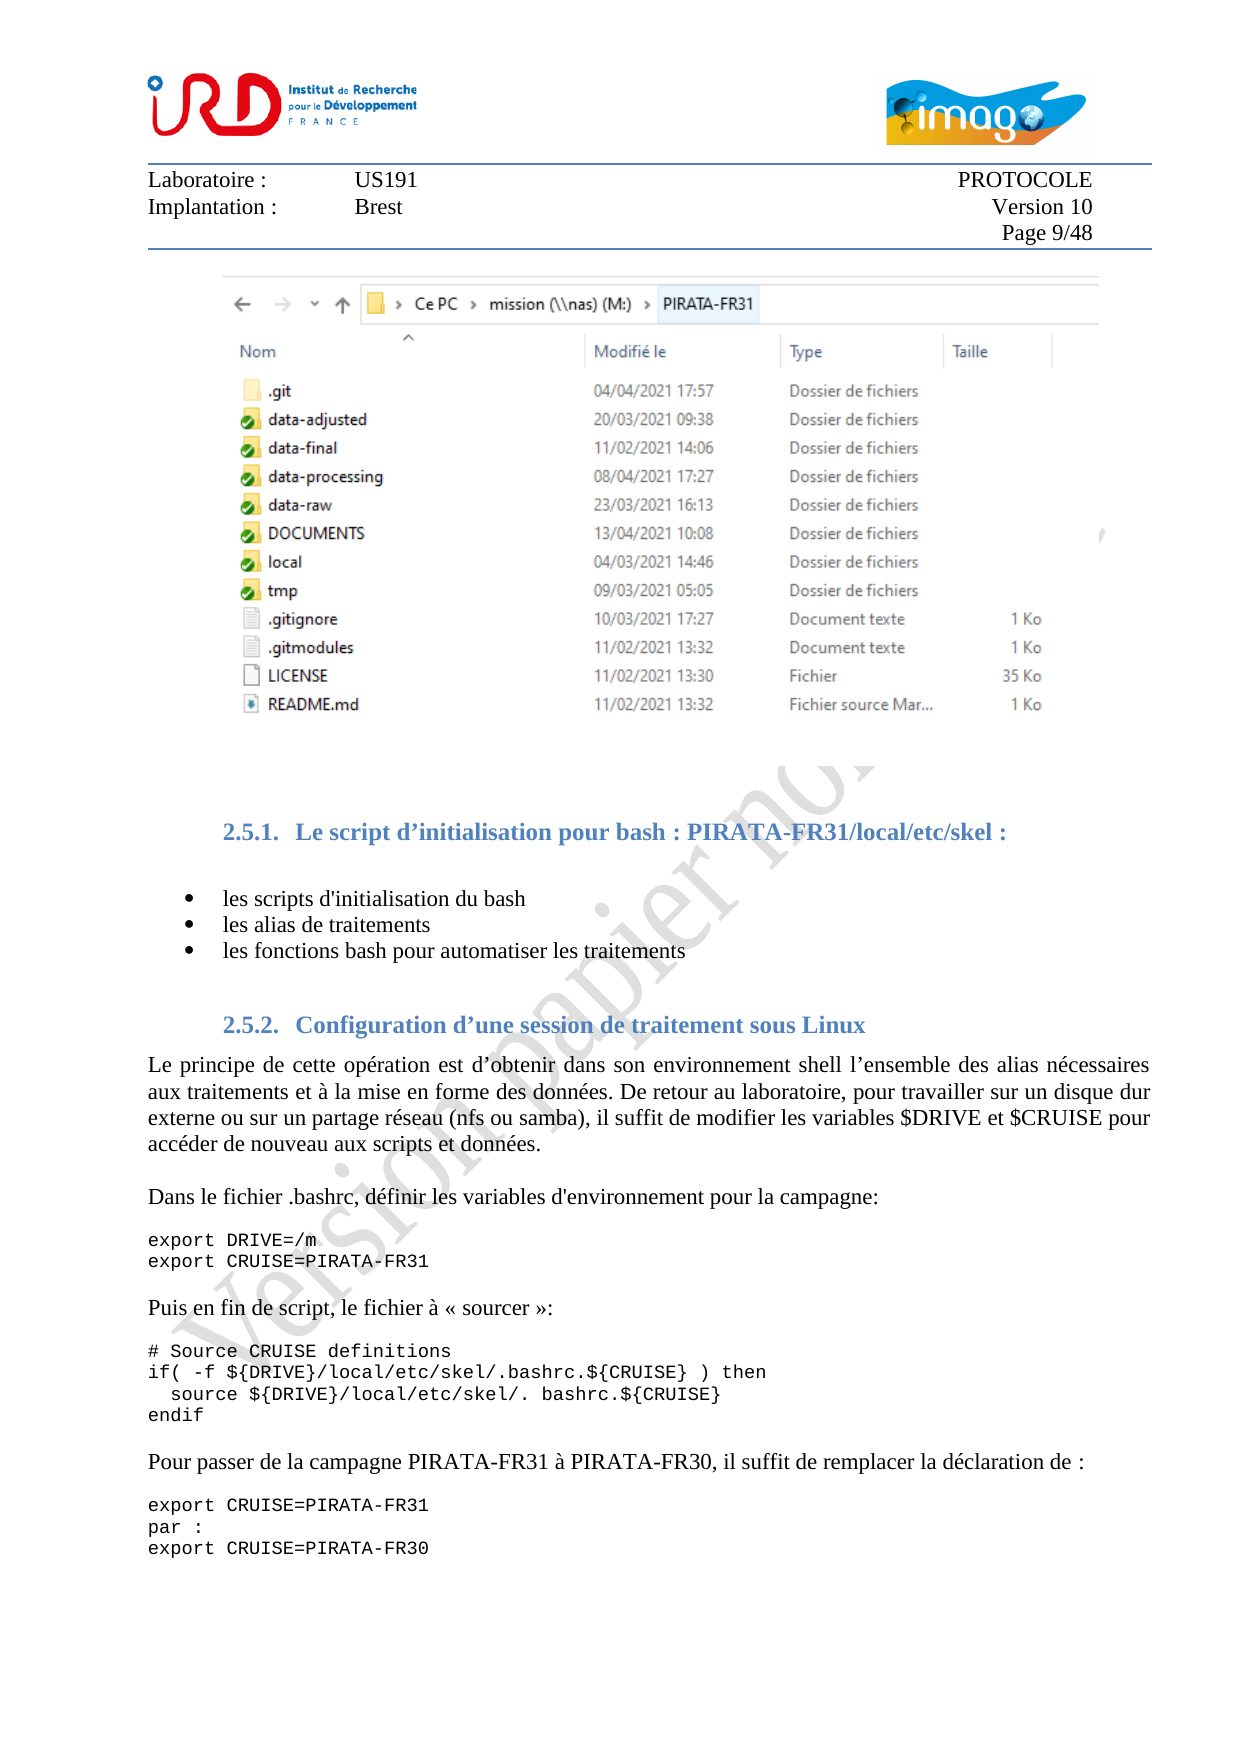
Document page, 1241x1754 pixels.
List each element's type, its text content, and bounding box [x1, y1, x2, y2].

text endif [148, 1406, 1152, 1427]
text source ${DRIVE}/local/etc/skel/. bashrc.${CRUISE} [148, 1384, 1152, 1406]
picture [877, 73, 1093, 155]
list les fonctions bash pour automatiser les traitements [185, 937, 1152, 964]
subtitle Le script d’initialisation pour bash : PIRATA-FR31/local/etc/skel : [223, 817, 1152, 846]
picture [147, 73, 417, 136]
text Puis en fin de script, le fichier à « sourcer »: [148, 1294, 1152, 1321]
subtitle Configuration d’une session de traitement sous Linux [223, 1010, 1152, 1039]
list les scripts d'initialisation du bash [185, 885, 1152, 911]
text if( -f ${DRIVE}/local/etc/skel/.bashrc.${CRUISE} ) then [148, 1363, 1152, 1384]
list les alias de traitements [185, 911, 1152, 937]
text Dans le fichier .bashrc, définir les variables d'environnement pour la campagne: [148, 1183, 1152, 1209]
text par : [148, 1517, 1152, 1539]
text Pour passer de la campagne PIRATA-FR31 à PIRATA-FR30, il suffit de remplacer la déclaration de : [148, 1448, 1152, 1475]
picture [222, 276, 1099, 766]
text export DRIVE=/m [148, 1231, 1152, 1252]
text export CRUISE=PIRATA-FR31 [148, 1496, 1152, 1517]
text Le principe de cette opération est d’obtenir dans son environnement shell l’ensemble des alias nécessaires aux traitements et à la mise en forme des données. De retour au laboratoire, pour travailler sur un disque dur externe ou sur un partage réseau (nfs ou samba), il suffit de modifier les variables $DRIVE et $CRUISE pour accéder de nouveau aux scripts et données. [148, 1051, 1152, 1157]
text export CRUISE=PIRATA-FR30 [148, 1539, 1152, 1560]
text export CRUISE=PIRATA-FR31 [148, 1252, 1152, 1273]
text # Source CRUISE definitions [148, 1342, 1152, 1363]
